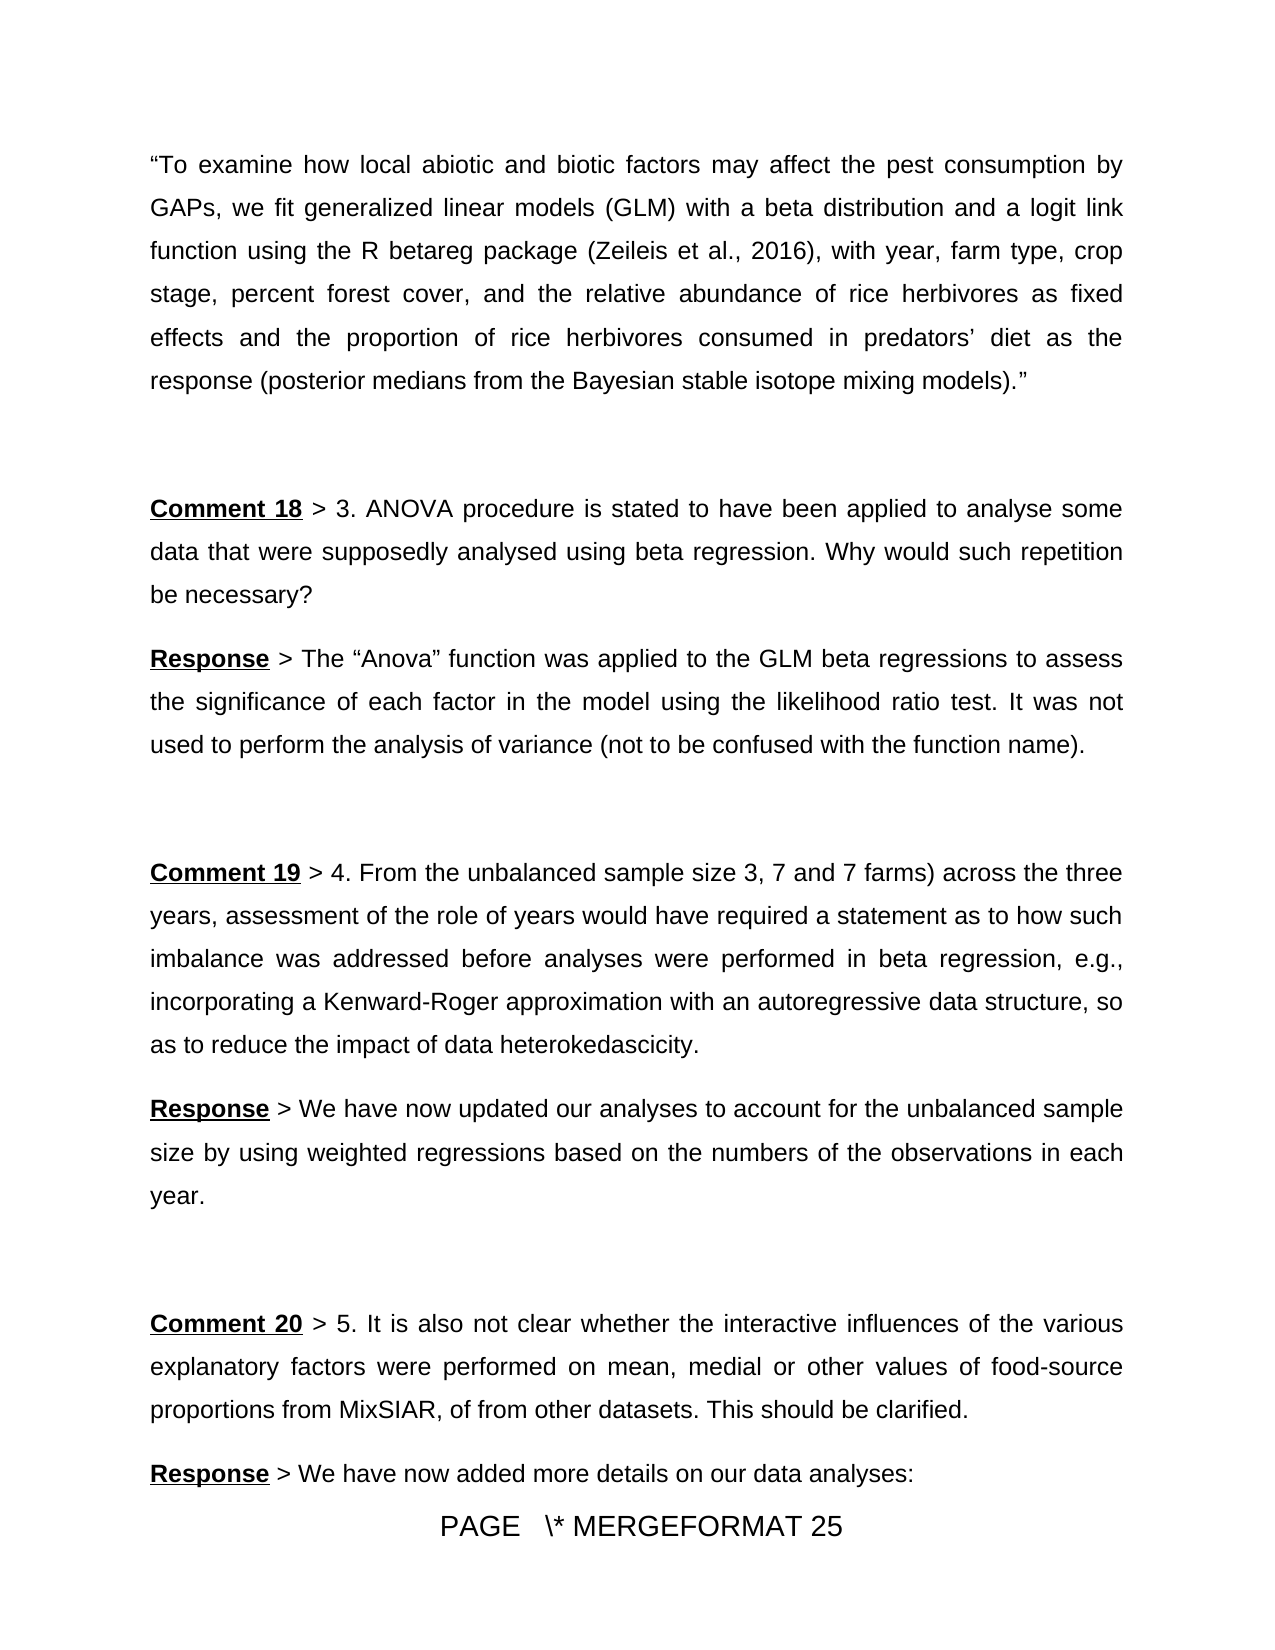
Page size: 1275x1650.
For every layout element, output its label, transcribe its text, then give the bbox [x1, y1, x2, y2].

text Response > The “Anova” function was applied to the GLM beta regressions to assess the significance of each factor in the model using the likelihood ratio test. It was not used to perform the analysis of variance (not to be confused with the function name). [150, 644, 1125, 759]
text Response > We have now updated our analyses to account for the unbalanced sample size by using weighted regressions based on the numbers of the observations in each year. [150, 1094, 1125, 1209]
text Comment 19 > 4. From the unbalanced sample size 3, 7 and 7 farms) across the three years, assessment of the role of years would have required a statement as to how such imbalance was addressed before analyses were performed in beta regression, e.g., incorporating a Kenward-Roger approximation with an autoregressive data structure, so as to reduce the impact of data heterokedascicity. [150, 858, 1125, 1059]
text Response > We have now added more details on our data analyses: [150, 1459, 1125, 1487]
text Comment 20 > 5. It is also not clear whether the interactive influences of the various explanatory factors were performed on mean, medial or other values of food-source proportions from MixSIAR, of from other datasets. This should be clarified. [150, 1308, 1125, 1423]
text “To examine how local abiotic and biotic factors may affect the pest consumption by GAPs, we fit generalized linear models (GLM) with a beta distribution and a logit link function using the R betareg package (Zeileis et al., 2016), with year, farm type, crop stage, percent forest cover, and the relative abundance of rice herbivores as fixed effects and the proportion of rice herbivores consumed in predators’ diet as the response (posterior medians from the Bayesian stable isotope mixing models).” [150, 150, 1125, 394]
text Comment 18 > 3. ANOVA procedure is stated to have been applied to analyse some data that were supposedly analysed using beta regression. Why would such repetition be necessary? [150, 493, 1125, 608]
